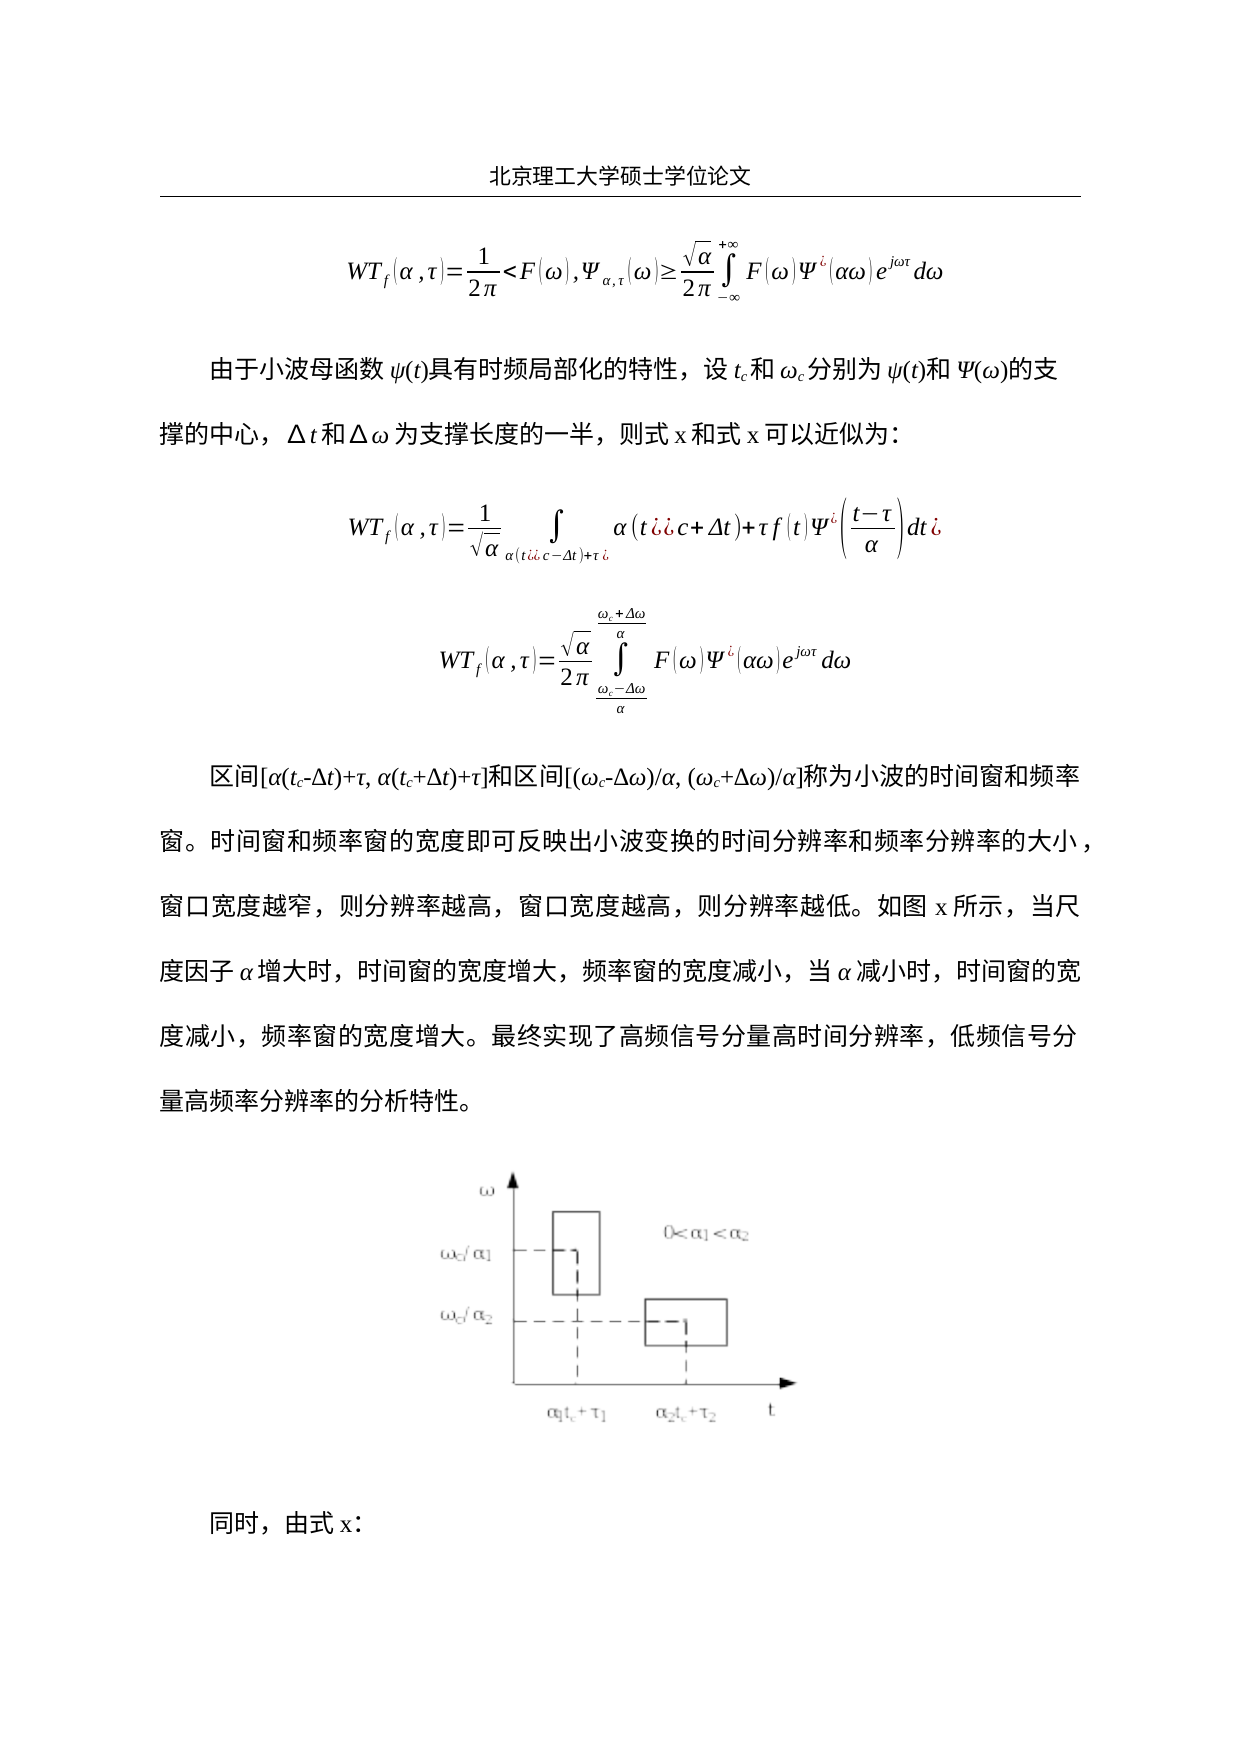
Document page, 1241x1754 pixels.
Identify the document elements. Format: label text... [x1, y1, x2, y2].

text 同时，由式x： [159, 1489, 1081, 1554]
text 区间[α(tc-∆t)+τ, α(tc+∆t)+τ]和区间[(ωc-∆ω)/α, (ωc+∆ω)/α]称为小波的时间窗和频率窗。时间窗和频率窗的宽度即可反映出小波变换的时间分辨率和频率分辨率的大小，窗口宽度越窄，则分辨率越高，窗口宽度越高，则分辨率越低。如图x所示，当尺度因子α增大时，时间窗的宽度增大，频率窗的宽度减小，当α减小时，时间窗的宽度减小，频率窗的宽度增大。最终实现了高频信号分量高时间分辨率，低频信号分量高频率分辨率的分析特性。 [159, 742, 1081, 1132]
text 由于小波母函数ψ(t)具有时频局部化的特性，设tc和ωc分别为ψ(t)和Ψ(ω)的支撑的中心，∆t和∆ω为支撑长度的一半，则式x和式x可以近似为： [159, 336, 1081, 466]
